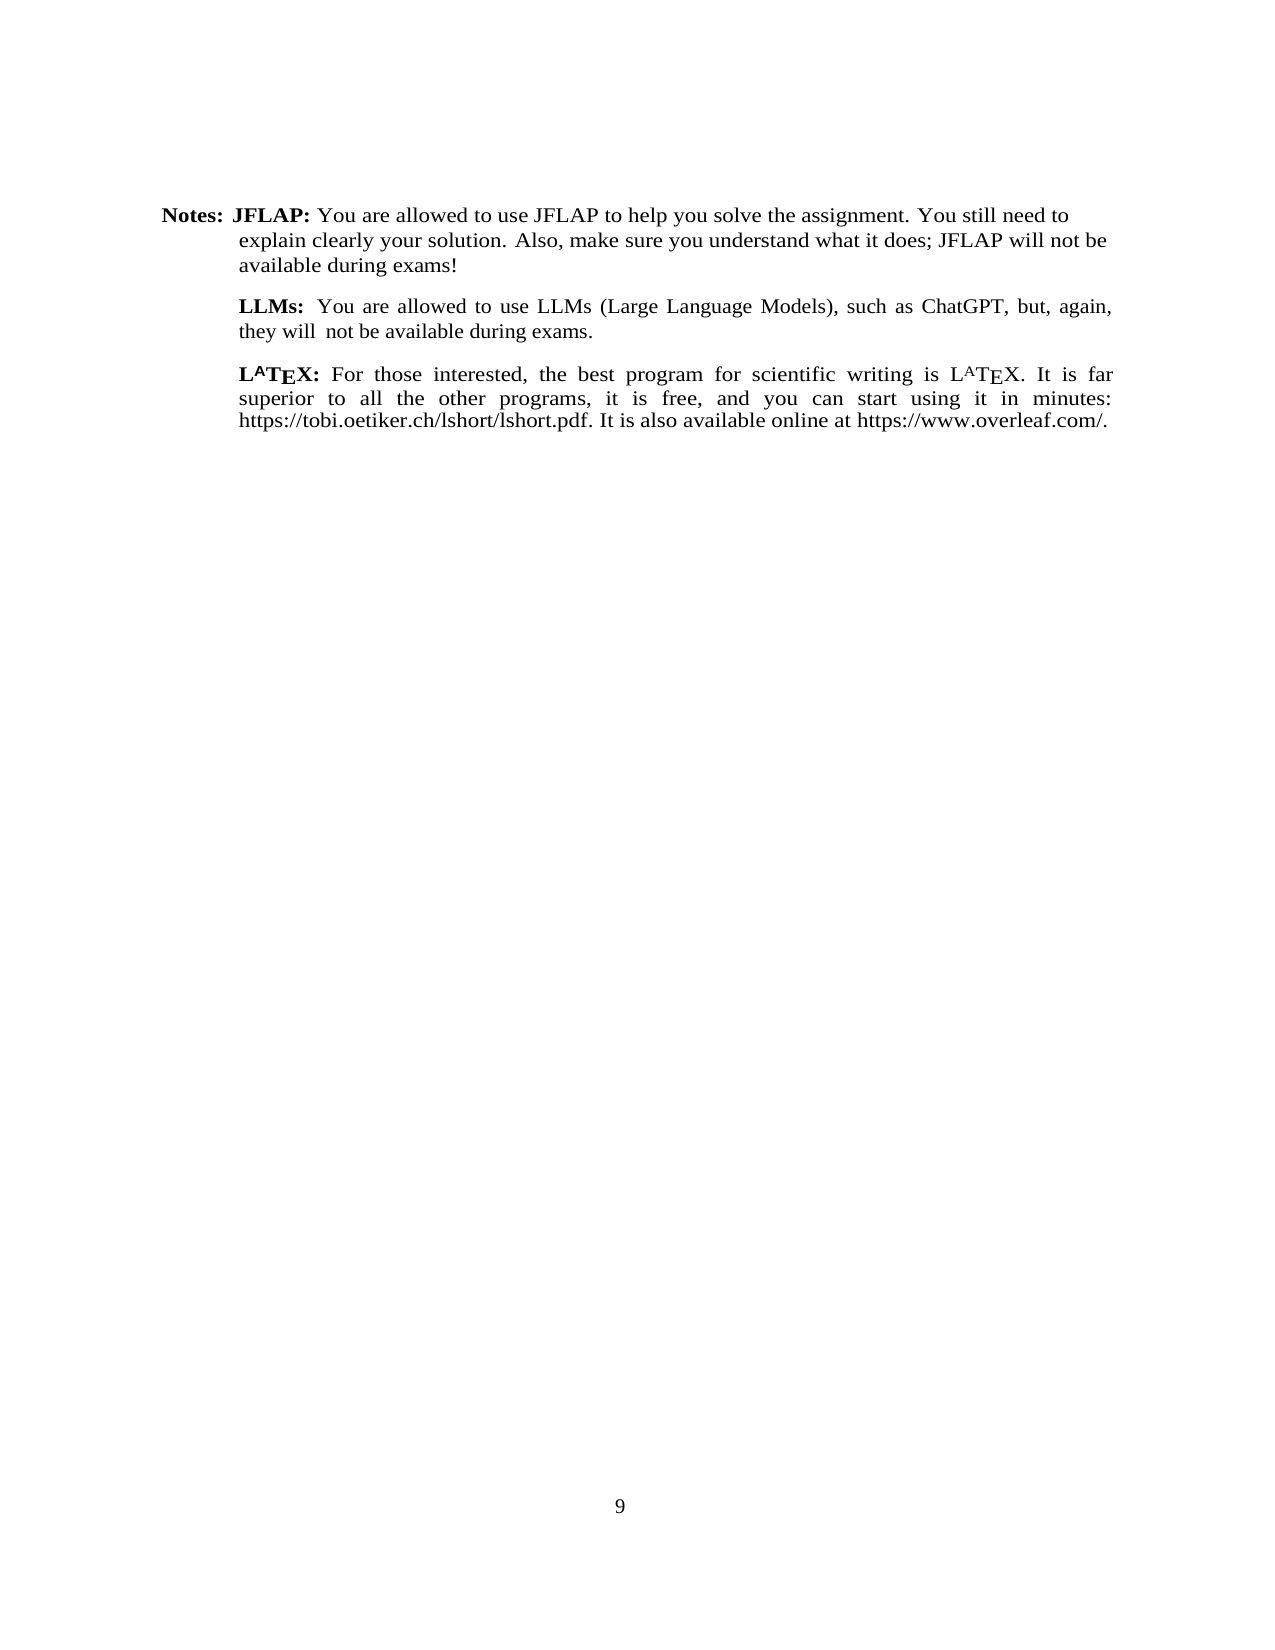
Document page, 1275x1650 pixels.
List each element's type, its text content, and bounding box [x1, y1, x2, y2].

text LATEX: For those interested, the best program for scientific writing is LATEX. It is far superior to all the other programs, it is free, and you can start using it in minutes: https://tobi.oetiker.ch/lshort/lshort.pdf. It is also available online at https://www.overleaf.com/. [239, 360, 1114, 432]
text LLMs: You are allowed to use LLMs (Large Language Models), such as ChatGPT, but, again, they will not be available during exams. [239, 294, 1114, 343]
text Notes: JFLAP: You are allowed to use JFLAP to help you solve the assignment. You still need to explain clearly your solution. Also, make sure you understand what it does; JFLAP will not be available during exams! [161, 203, 1125, 277]
